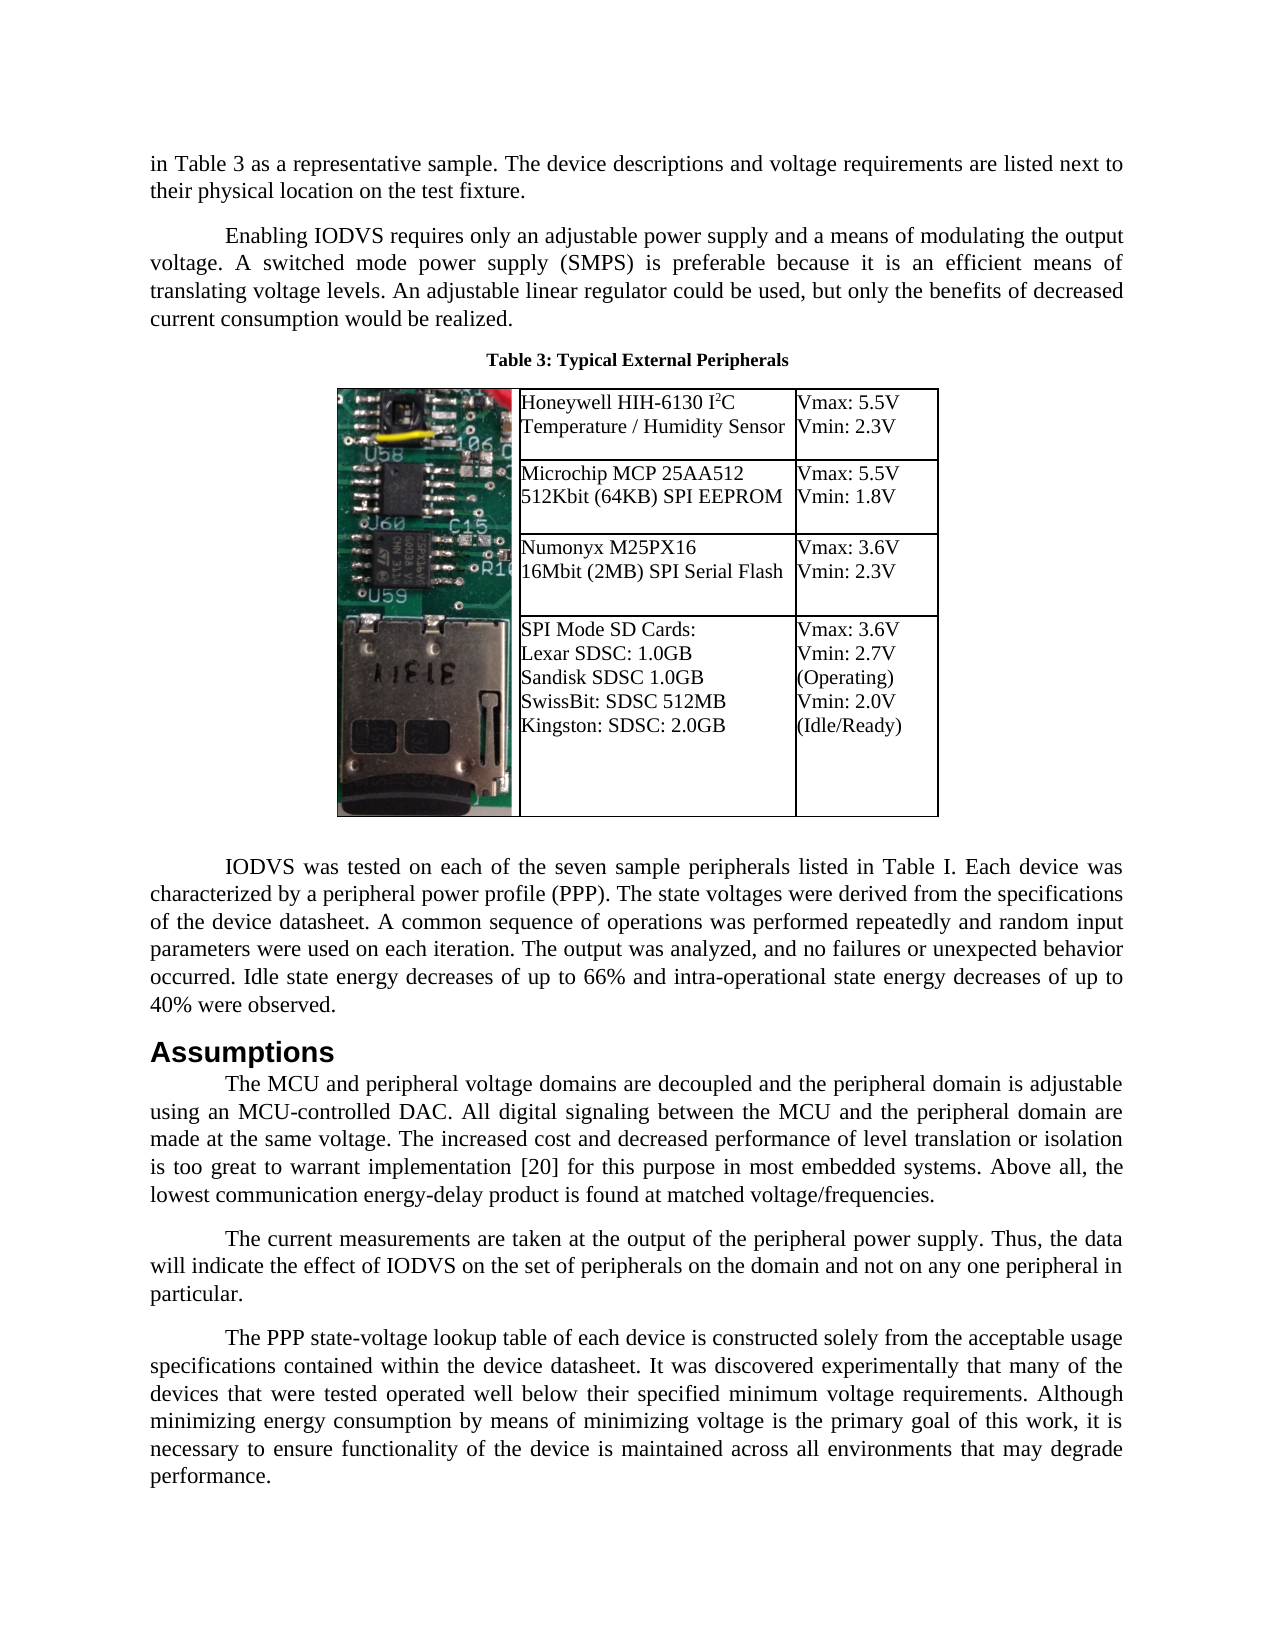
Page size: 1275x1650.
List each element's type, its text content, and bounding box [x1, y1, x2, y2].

table_cell SPI Mode SD Cards: Lexar SDSC: 1.0GB Sandisk SDSC 1.0GB SwissBit: SDSC 512MB Kingston: SDSC: 2.0GB [521, 617, 795, 816]
text Enabling IODVS requires only an adjustable power supply and a means of modulating the output voltage. A switched mode power supply (SMPS) is preferable because it is an efficient means of translating voltage levels. An adjustable linear regulator could be used, but only the benefits of decreased current consumption would be realized. [150, 222, 1125, 331]
table_cell Vmax: 5.5V Vmin: 1.8V [797, 461, 937, 533]
text The MCU and peripheral voltage domains are decoupled and the peripheral domain is adjustable using an MCU-controlled DAC. All digital signaling between the MCU and the peripheral domain are made at the same voltage. The increased cost and decreased performance of level translation or isolation is too great to warrant implementation for this purpose in most embedded systems. Above all, the lowest communication energy-delay product is found at matched voltage/frequencies. [150, 1070, 1125, 1207]
table_header Vmax: 5.5V Vmin: 2.3V [797, 390, 937, 459]
text IODVS was tested on each of the seven sample peripherals listed in Table I. Each device was characterized by a peripheral power profile (PPP). The state voltages were derived from the specifications of the device datasheet. A common sequence of operations was performed repeatedly and random input parameters were used on each iteration. The output was analyzed, and no failures or unexpected behavior occurred. Idle state energy decreases of up to 66% and intra-operational state energy decreases of up to 40% were observed. [150, 853, 1125, 1017]
text Table : Typical External Peripherals [150, 349, 1125, 371]
table_cell Vmax: 3.6V Vmin: 2.7V (Operating) Vmin: 2.0V (Idle/Ready) [797, 617, 937, 816]
table_header [512, 389, 519, 816]
subtitle Assumptions [150, 1035, 1125, 1068]
text The PPP state-voltage lookup table of each device is constructed solely from the acceptable usage specifications contained within the device datasheet. It was discovered experimentally that many of the devices that were tested operated well below their specified minimum voltage requirements. Although minimizing energy consumption by means of minimizing voltage is the primary goal of this work, it is necessary to ensure functionality of the device is maintained across all environments that may degrade performance. [150, 1324, 1125, 1489]
table_header Honeywell HIH-6130 I2C Temperature / Humidity Sensor [521, 390, 795, 459]
table_cell Microchip MCP 25AA512 512Kbit (64KB) SPI EEPROM [521, 461, 795, 533]
table_cell Vmax: 3.6V Vmin: 2.3V [797, 535, 937, 615]
text The current measurements are taken at the output of the peripheral power supply. Thus, the data will indicate the effect of IODVS on the set of peripherals on the domain and not on any one peripheral in particular. [150, 1225, 1125, 1306]
table_cell Numonyx M25PX16 16Mbit (2MB) SPI Serial Flash [521, 535, 795, 615]
picture [337, 389, 512, 816]
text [150, 150, 1125, 204]
